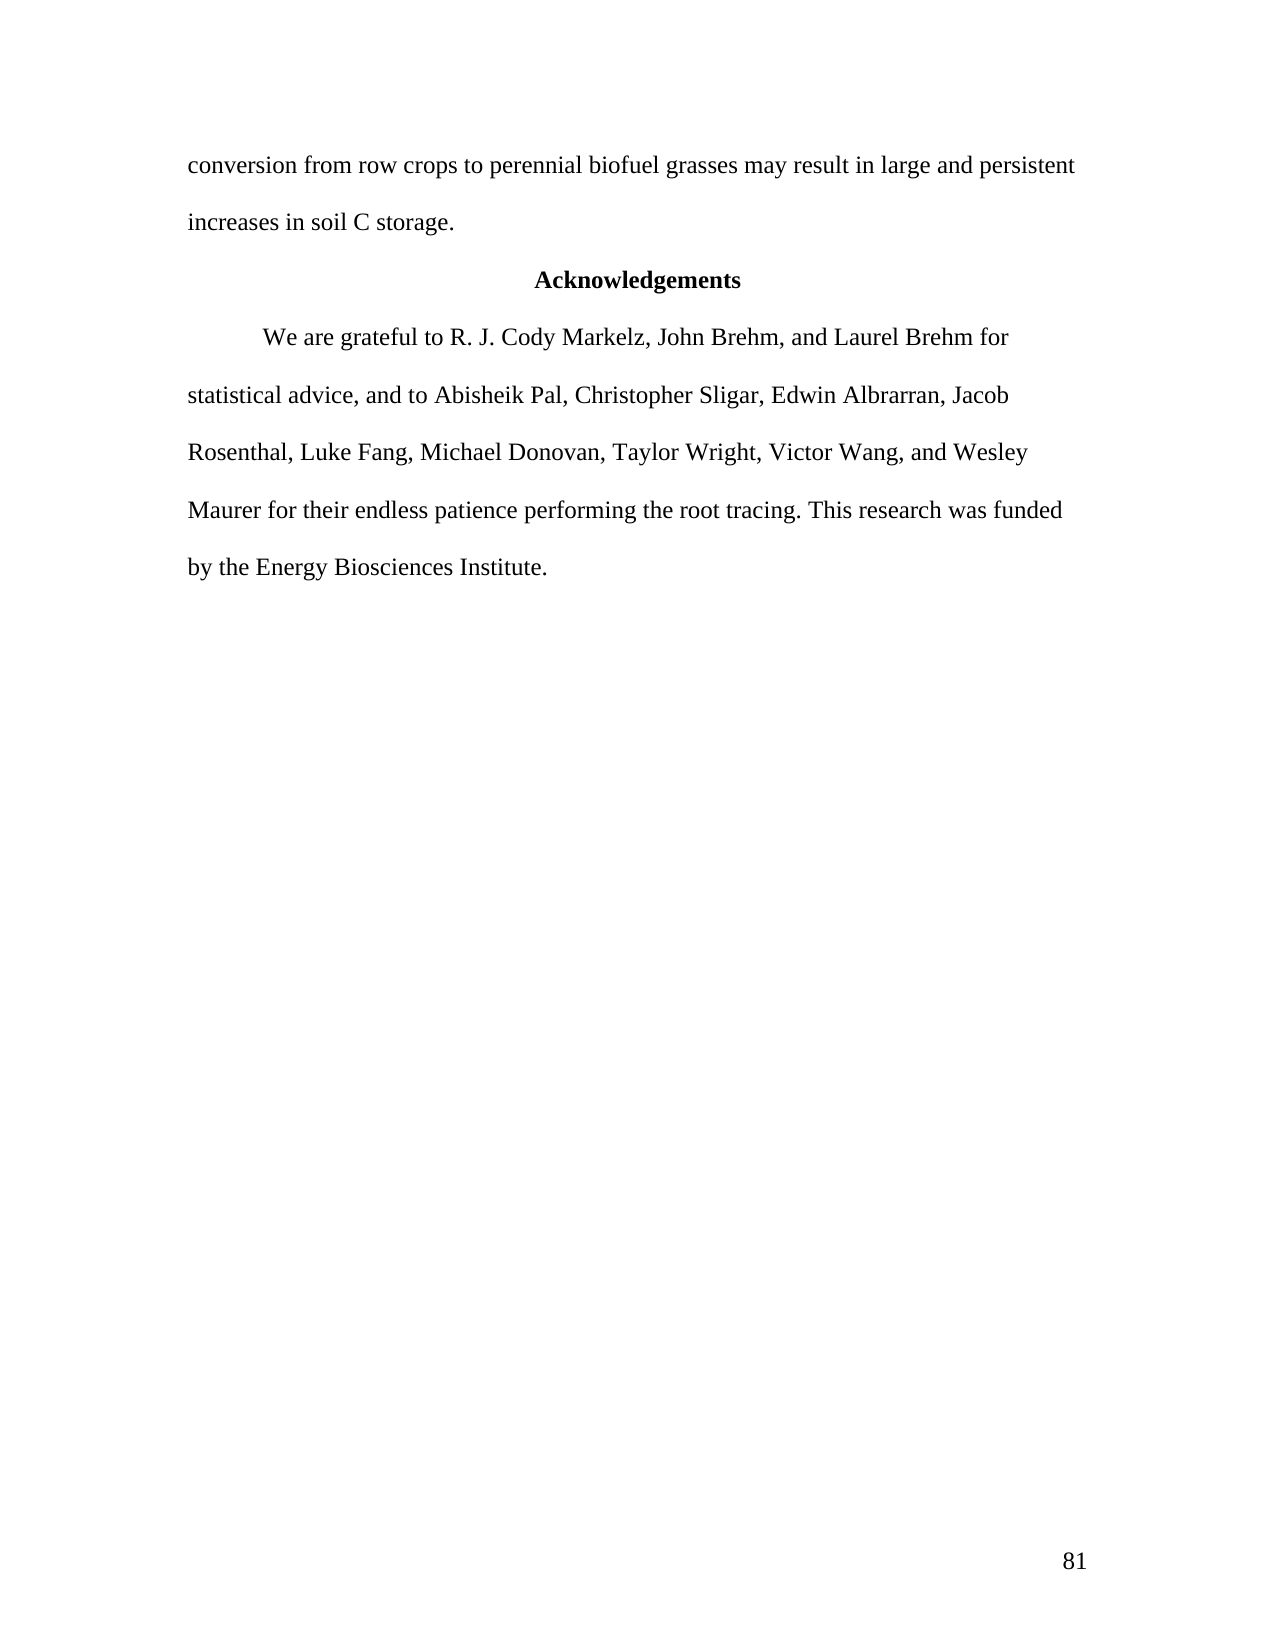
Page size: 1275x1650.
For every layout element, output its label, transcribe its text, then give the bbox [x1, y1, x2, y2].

text We are grateful to R. J. Cody Markelz, John Brehm, and Laurel Brehm for statistical advice, and to Abisheik Pal, Christopher Sligar, Edwin Albrarran, Jacob Rosenthal, Luke Fang, Michael Donovan, Taylor Wright, Victor Wang, and Wesley Maurer for their endless patience performing the root tracing. This research was funded by the Energy Biosciences Institute. [187, 322, 1087, 581]
subtitle Acknowledgements [187, 265, 1087, 294]
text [187, 150, 1087, 236]
